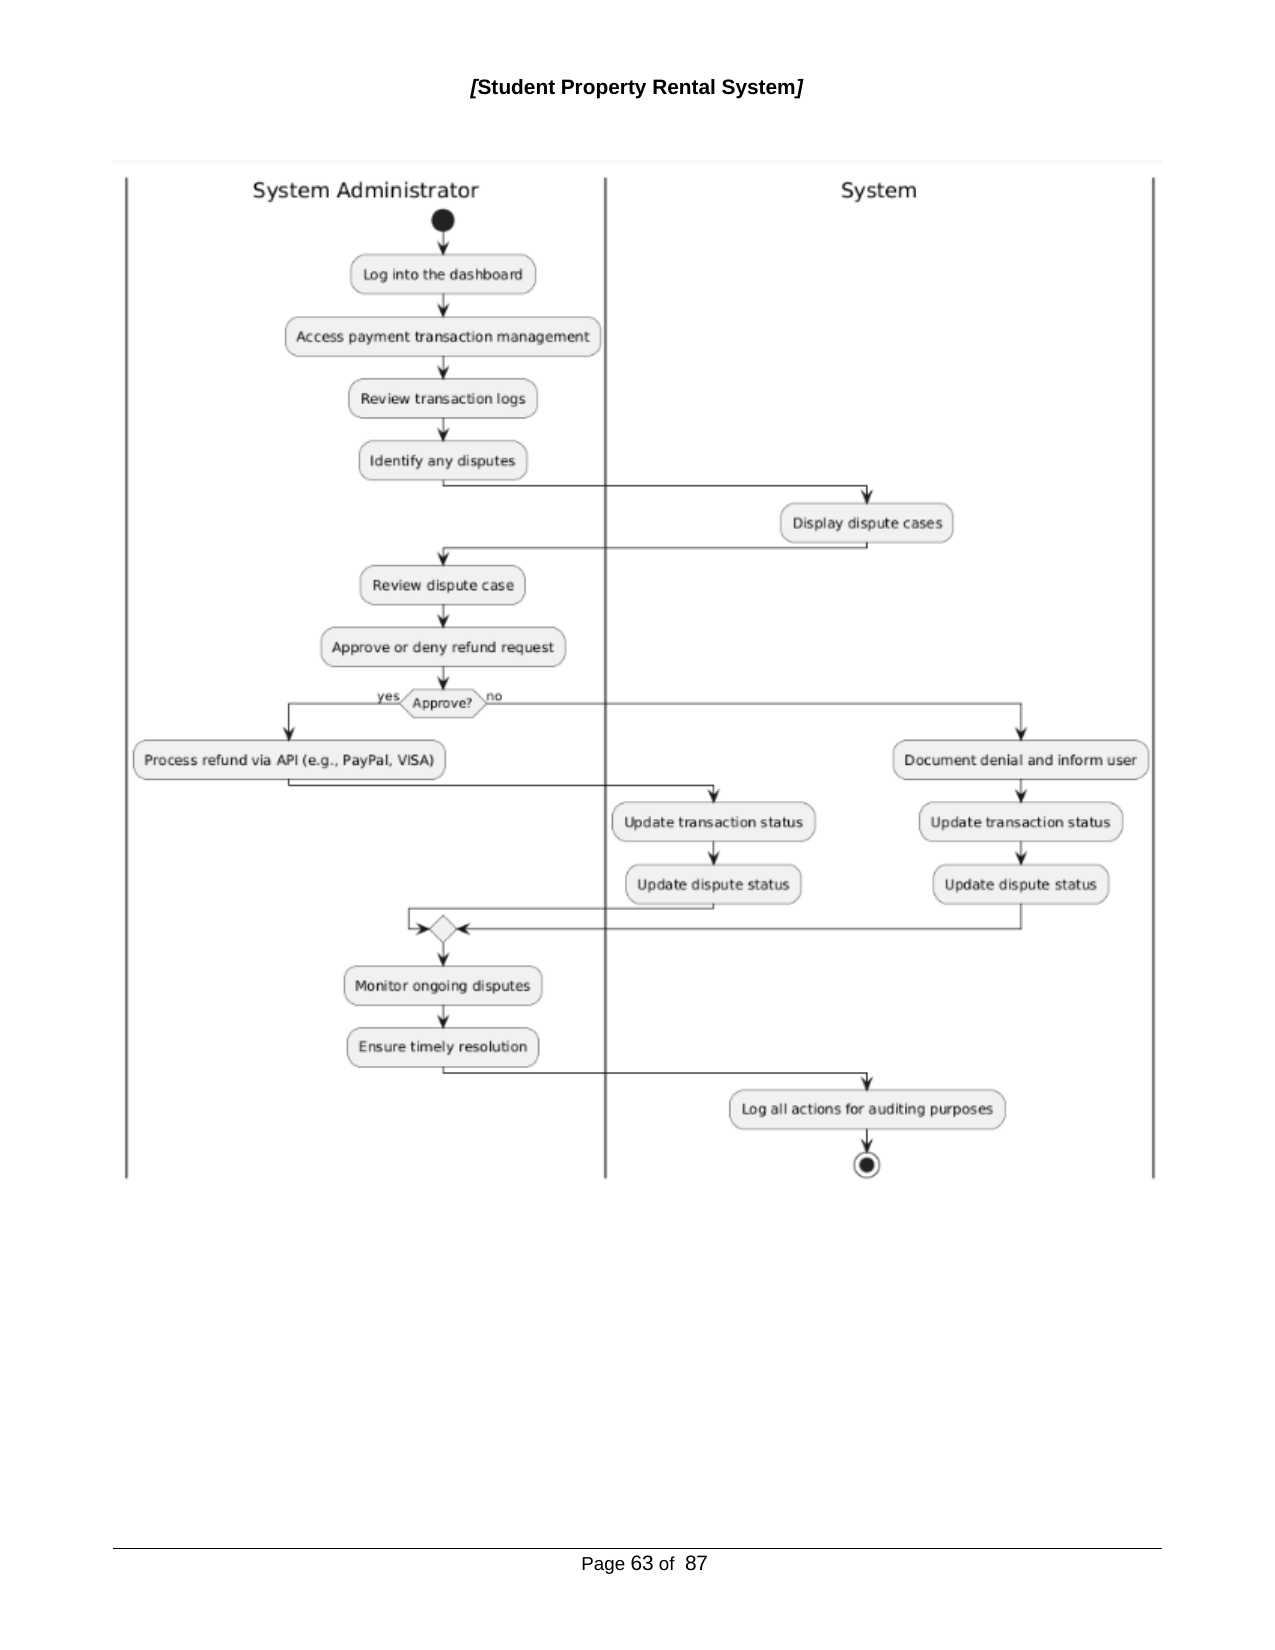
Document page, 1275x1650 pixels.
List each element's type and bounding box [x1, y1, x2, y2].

picture [112, 160, 1163, 1190]
